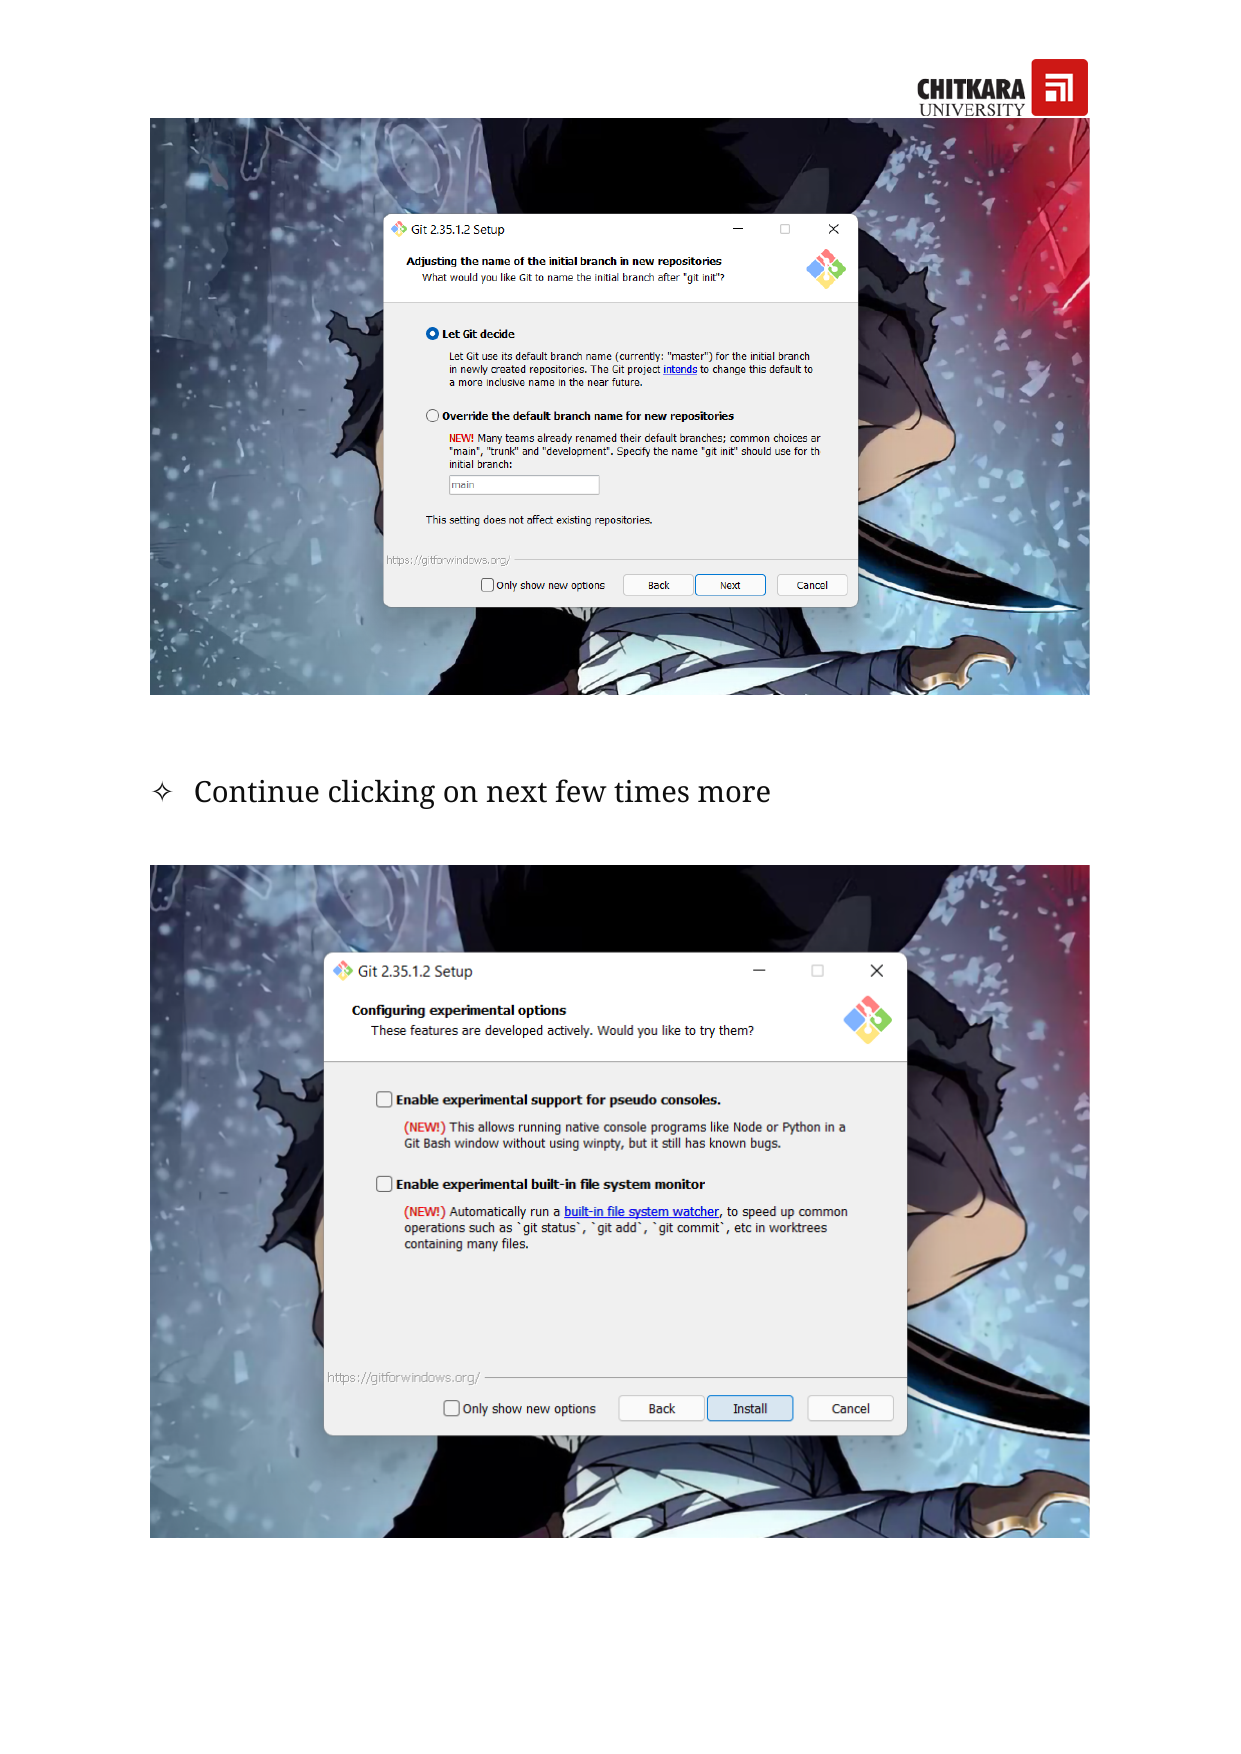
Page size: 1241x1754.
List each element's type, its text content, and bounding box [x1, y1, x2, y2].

picture [150, 865, 1090, 1538]
picture [150, 59, 1091, 695]
list Continue clicking on next few times more [150, 759, 1090, 819]
